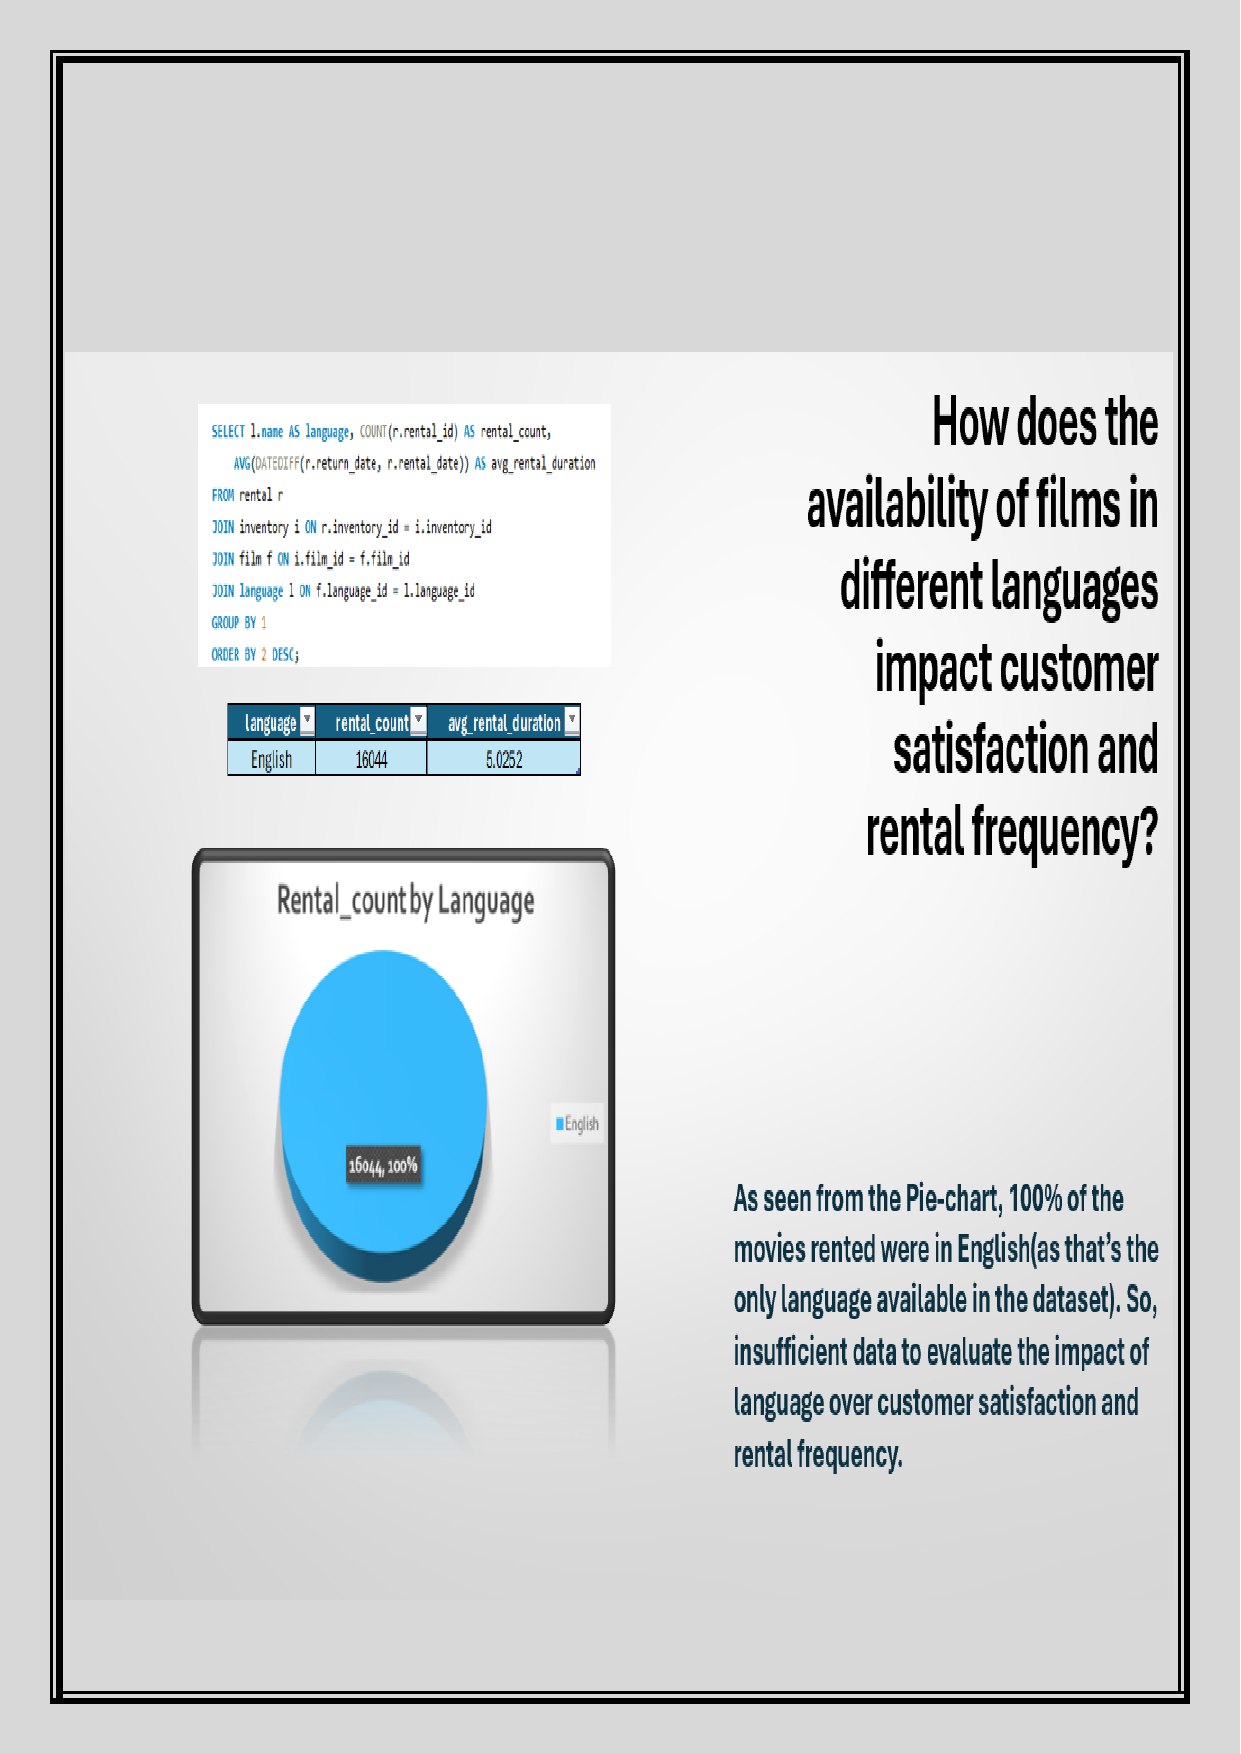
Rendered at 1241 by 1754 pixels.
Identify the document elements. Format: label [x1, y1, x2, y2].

picture [64, 352, 1174, 1600]
